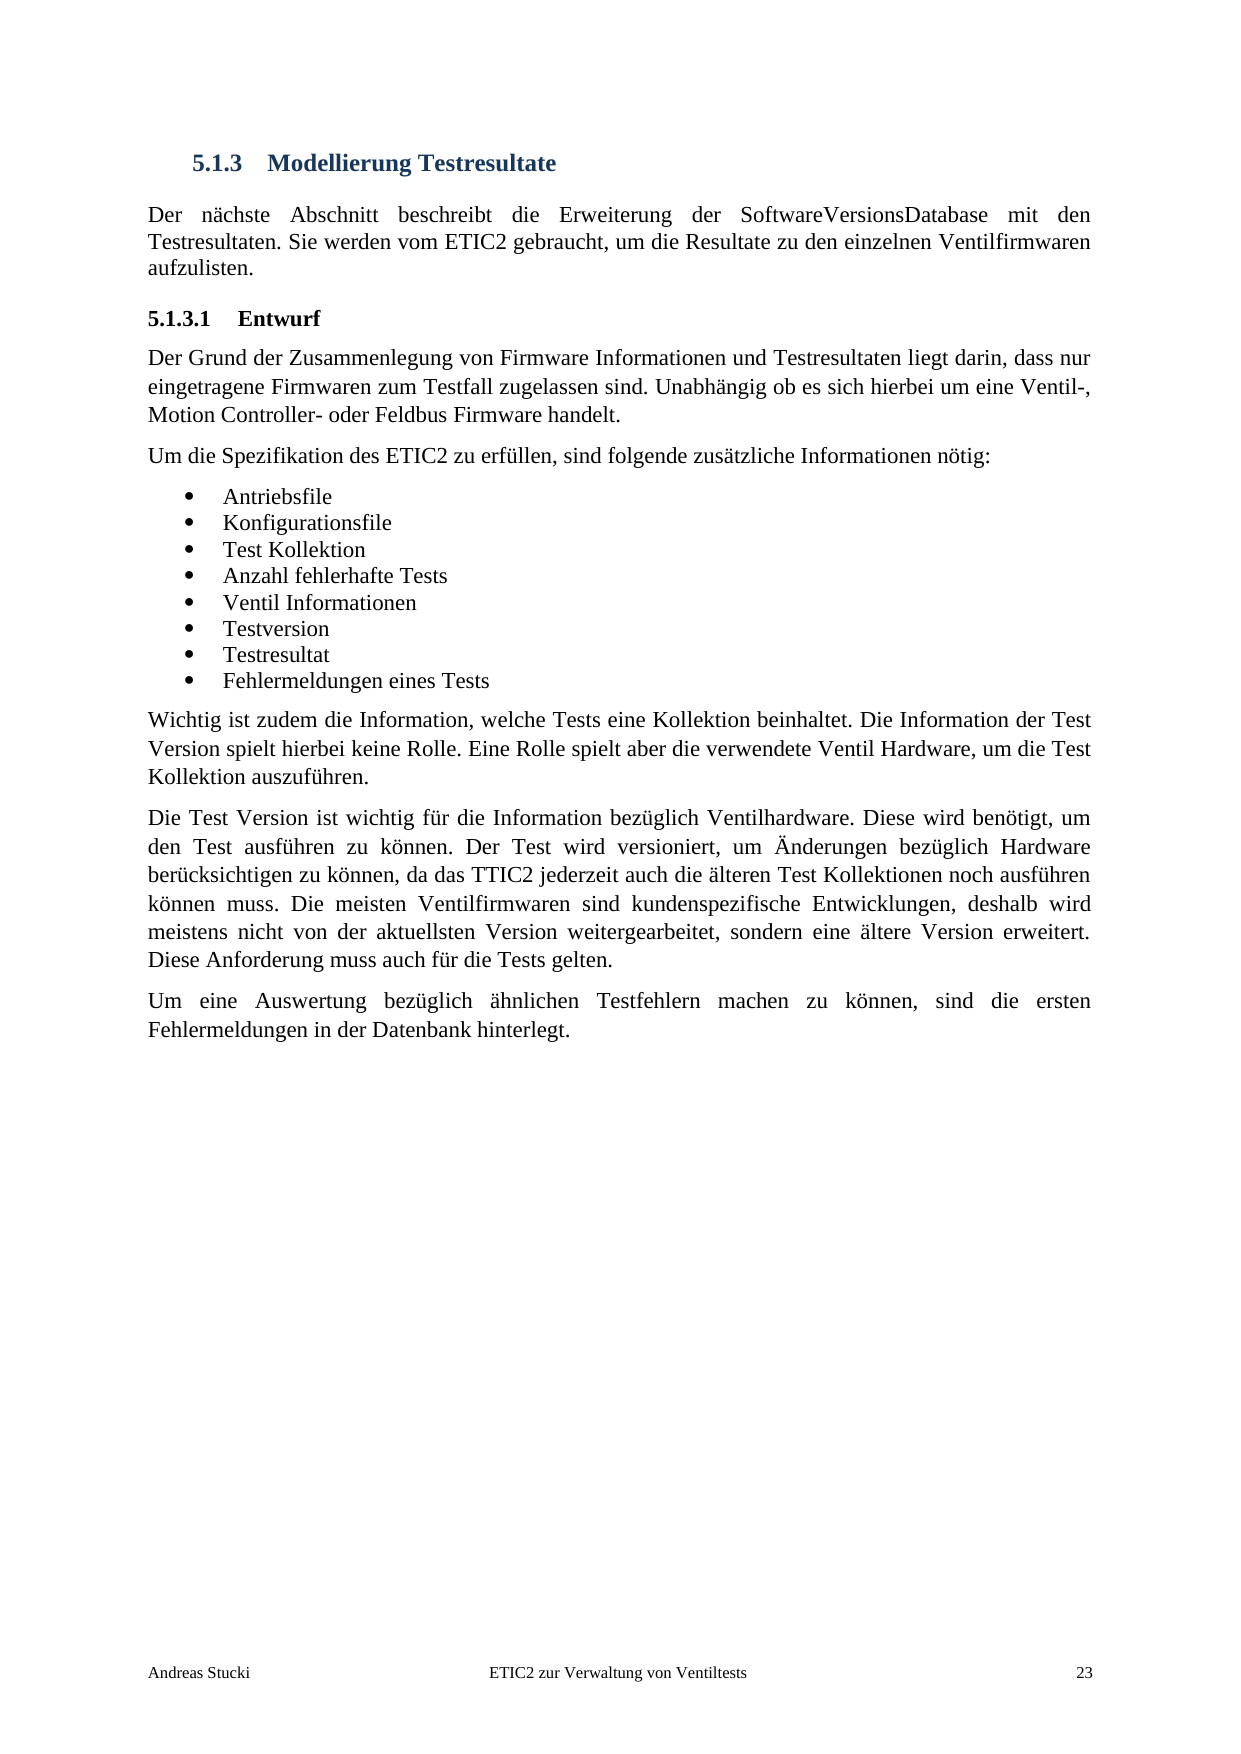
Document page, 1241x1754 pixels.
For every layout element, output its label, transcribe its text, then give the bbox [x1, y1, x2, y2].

text Der nächste Abschnitt beschreibt die Erweiterung der SoftwareVersionsDatabase mit den Testresultaten. Sie werden vom ETIC2 gebraucht, um die Resultate zu den einzelnen Ventilfirmwaren aufzulisten. [148, 201, 1092, 281]
list Testresultat [185, 641, 1092, 668]
list Antriebsfile [185, 483, 1092, 509]
text Der Grund der Zusammenlegung von Firmware Informationen und Testresultaten liegt darin, dass nur eingetragene Firmwaren zum Testfall zugelassen sind. Unabhängig ob es sich hierbei um eine Ventil-, Motion Controller- oder Feldbus Firmware handelt. [148, 344, 1092, 428]
subtitle Modellierung Testresultate [192, 148, 1092, 176]
list Ventil Informationen [185, 588, 1092, 615]
list Test Kollektion [185, 536, 1092, 562]
list Fehlermeldungen eines Tests [185, 668, 1092, 694]
list Anzahl fehlerhafte Tests [185, 562, 1092, 588]
text Um eine Auswertung bezüglich ähnlichen Testfehlern machen zu können, sind die ersten Fehlermeldungen in der Datenbank hinterlegt. [148, 987, 1092, 1042]
text Die Test Version ist wichtig für die Information bezüglich Ventilhardware. Diese wird benötigt, um den Test ausführen zu können. Der Test wird versioniert, um Änderungen bezüglich Hardware berücksichtigen zu können, da das TTIC2 jederzeit auch die älteren Test Kollektionen noch ausführen können muss. Die meisten Ventilfirmwaren sind kundenspezifische Entwicklungen, deshalb wird meistens nicht von der aktuellsten Version weitergearbeitet, sondern eine ältere Version erweitert. Diese Anforderung muss auch für die Tests gelten. [148, 804, 1092, 973]
list Konfigurationsfile [185, 509, 1092, 536]
list Testversion [185, 615, 1092, 641]
subtitle Entwurf [148, 306, 1092, 332]
text Wichtig ist zudem die Information, welche Tests eine Kollektion beinhaltet. Die Information der Test Version spielt hierbei keine Rolle. Eine Rolle spielt aber die verwendete Ventil Hardware, um die Test Kollektion auszuführen. [148, 706, 1092, 790]
text Um die Spezifikation des ETIC2 zu erfüllen, sind folgende zusätzliche Informationen nötig: [148, 442, 1092, 468]
